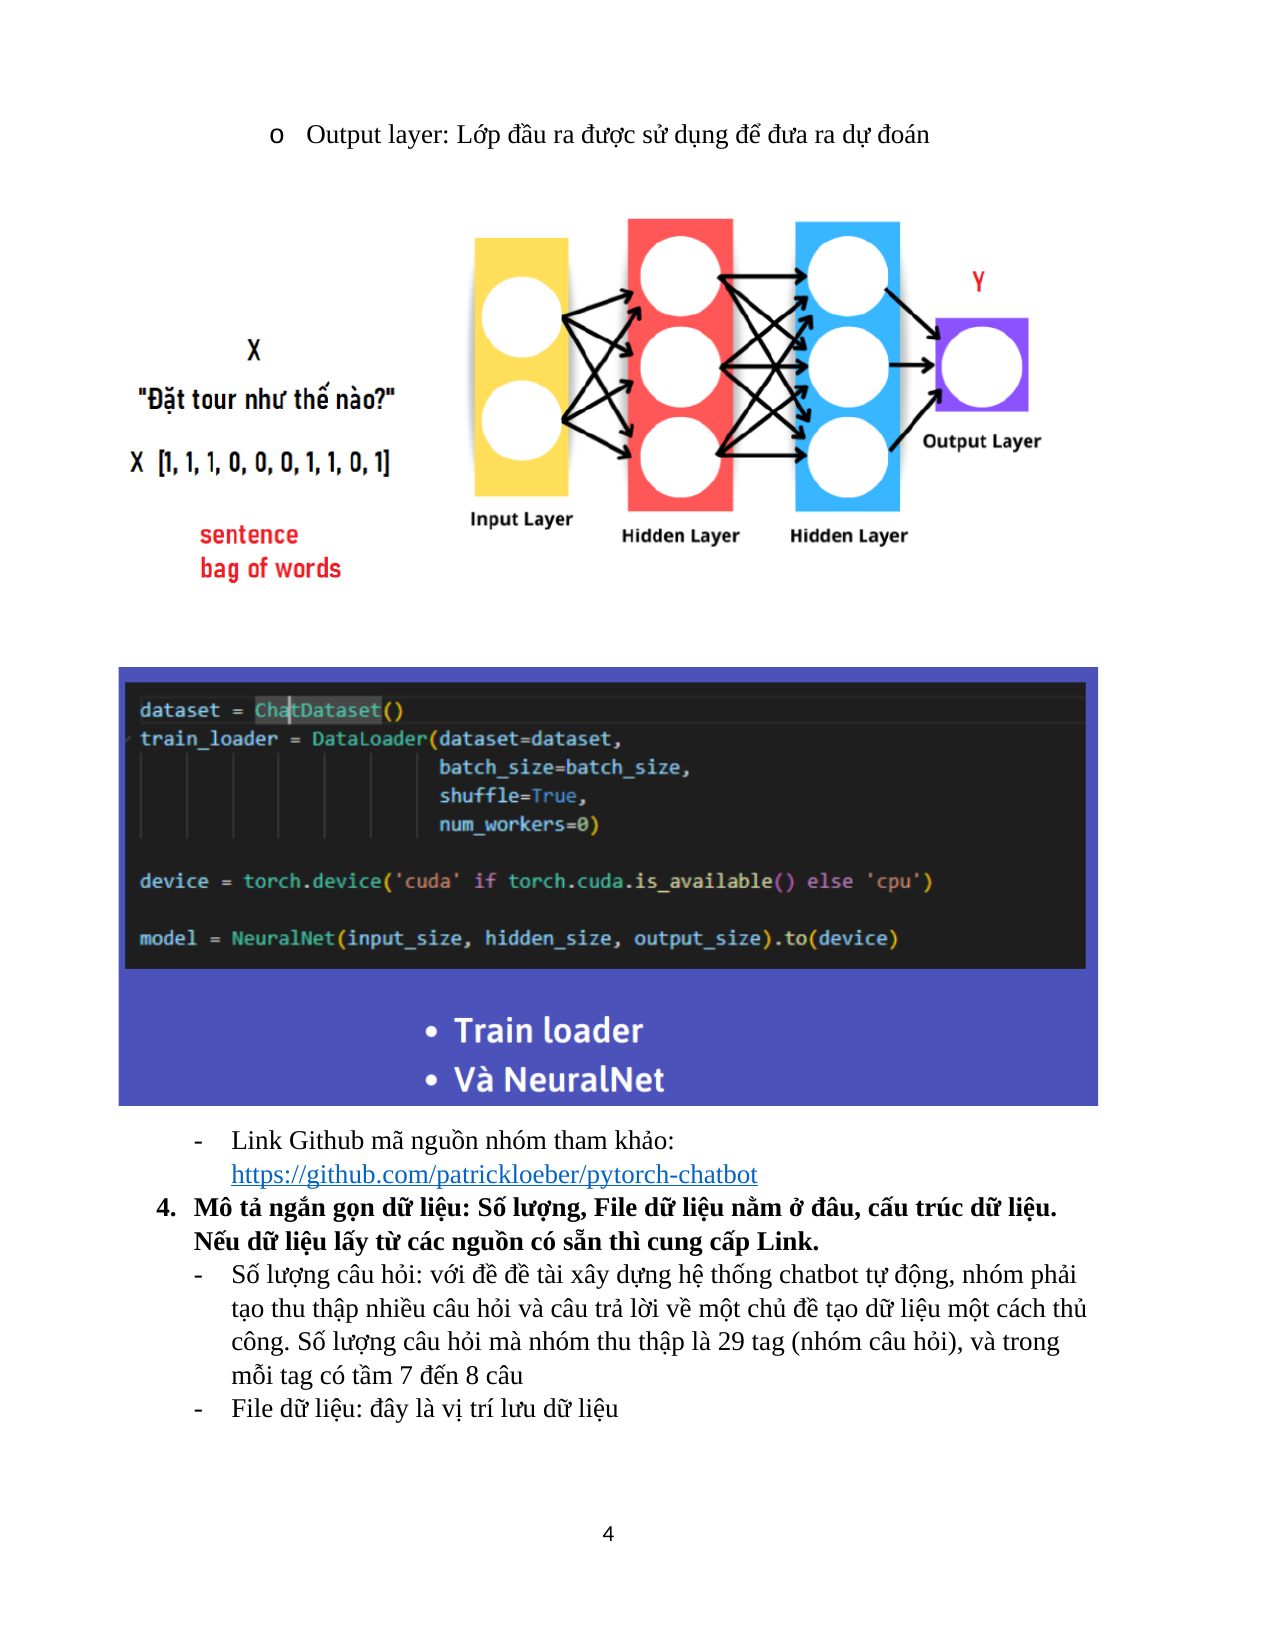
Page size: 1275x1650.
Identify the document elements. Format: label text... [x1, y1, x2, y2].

list Output layer: Lớp đầu ra được sử dụng để đưa ra dự đoán [268, 118, 1098, 152]
list Link Github mã nguồn nhóm tham khảo: https://github.com/patrickloeber/pytorch-chatbot [193, 1124, 1098, 1189]
list Mô tả ngắn gọn dữ liệu: Số lượng, File dữ liệu nằm ở đâu, cấu trúc dữ liệu. Nếu dữ liệu lấy từ các nguồn có sẵn thì cung cấp Link. [156, 1191, 1098, 1256]
list File dữ liệu: đây là vị trí lưu dữ liệu [193, 1392, 1098, 1424]
list Số lượng câu hỏi: với đề đề tài xây dựng hệ thống chatbot tự động, nhóm phải tạo thu thập nhiều câu hỏi và câu trả lời về một chủ đề tạo dữ liệu một cách thủ công. Số lượng câu hỏi mà nhóm thu thập là 29 tag (nhóm câu hỏi), và trong mỗi tag có tầm 7 đến 8 câu [193, 1258, 1098, 1390]
picture [118, 171, 1099, 649]
picture [118, 667, 1099, 1106]
